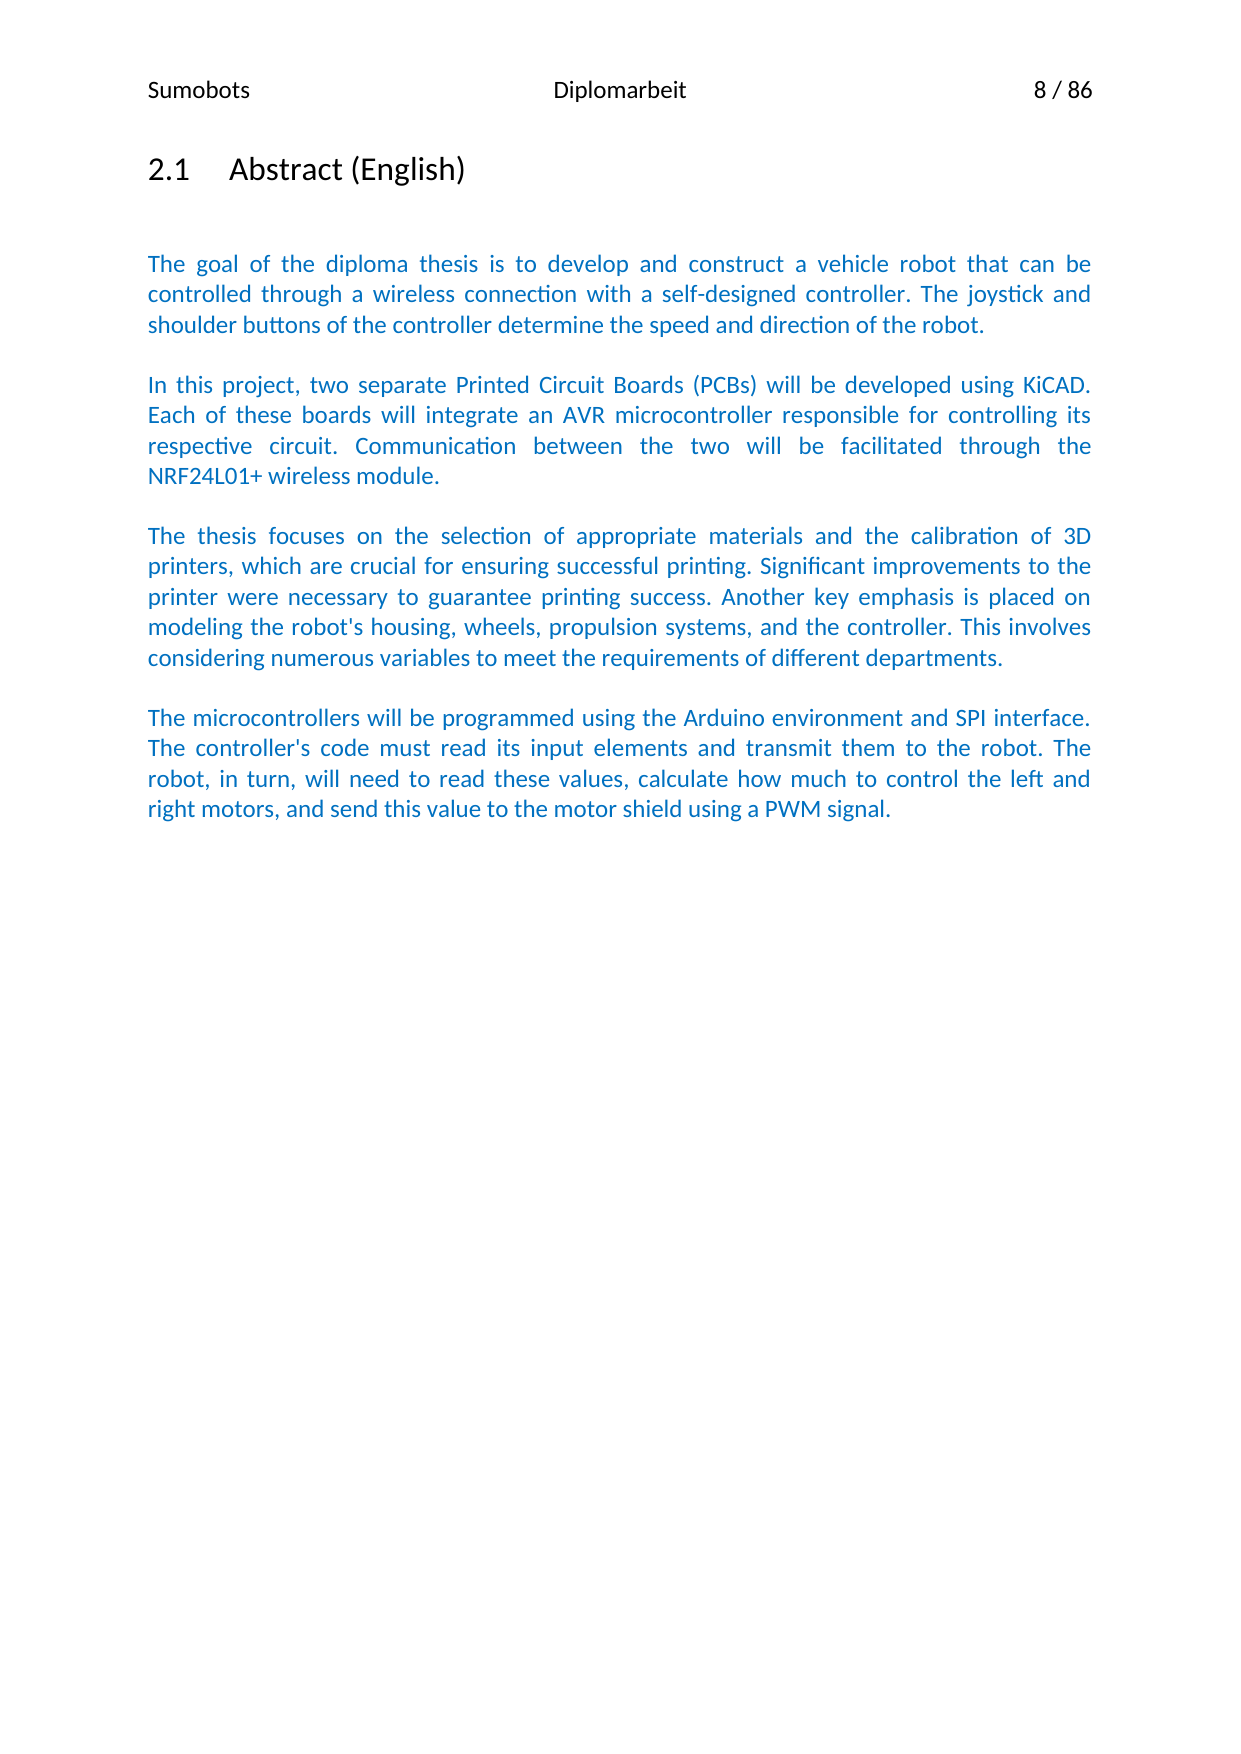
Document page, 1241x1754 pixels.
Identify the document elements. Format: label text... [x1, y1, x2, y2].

text In this project, two separate Printed Circuit Boards (PCBs) will be developed using KiCAD. Each of these boards will integrate an AVR microcontroller responsible for controlling its respective circuit. Communication between the two will be facilitated through the NRF24L01+ wireless module. [148, 369, 1093, 491]
text The thesis focuses on the selection of appropriate materials and the calibration of 3D printers, which are crucial for ensuring successful printing. Significant improvements to the printer were necessary to guarantee printing success. Another key emphasis is placed on modeling the robot's housing, wheels, propulsion systems, and the controller. This involves considering numerous variables to meet the requirements of different departments. [148, 520, 1093, 673]
text The goal of the diploma thesis is to develop and construct a vehicle robot that can be controlled through a wireless connection with a self-designed controller. The joystick and shoulder buttons of the controller determine the speed and direction of the robot. [148, 248, 1093, 339]
text The microcontrollers will be programmed using the Arduino environment and SPI interface. The controller's code must read its input elements and transmit them to the robot. The robot, in turn, will need to read these values, calculate how much to control the left and right motors, and send this value to the motor shield using a PWM signal. [148, 702, 1093, 824]
subtitle Abstract (English) [148, 148, 1093, 188]
